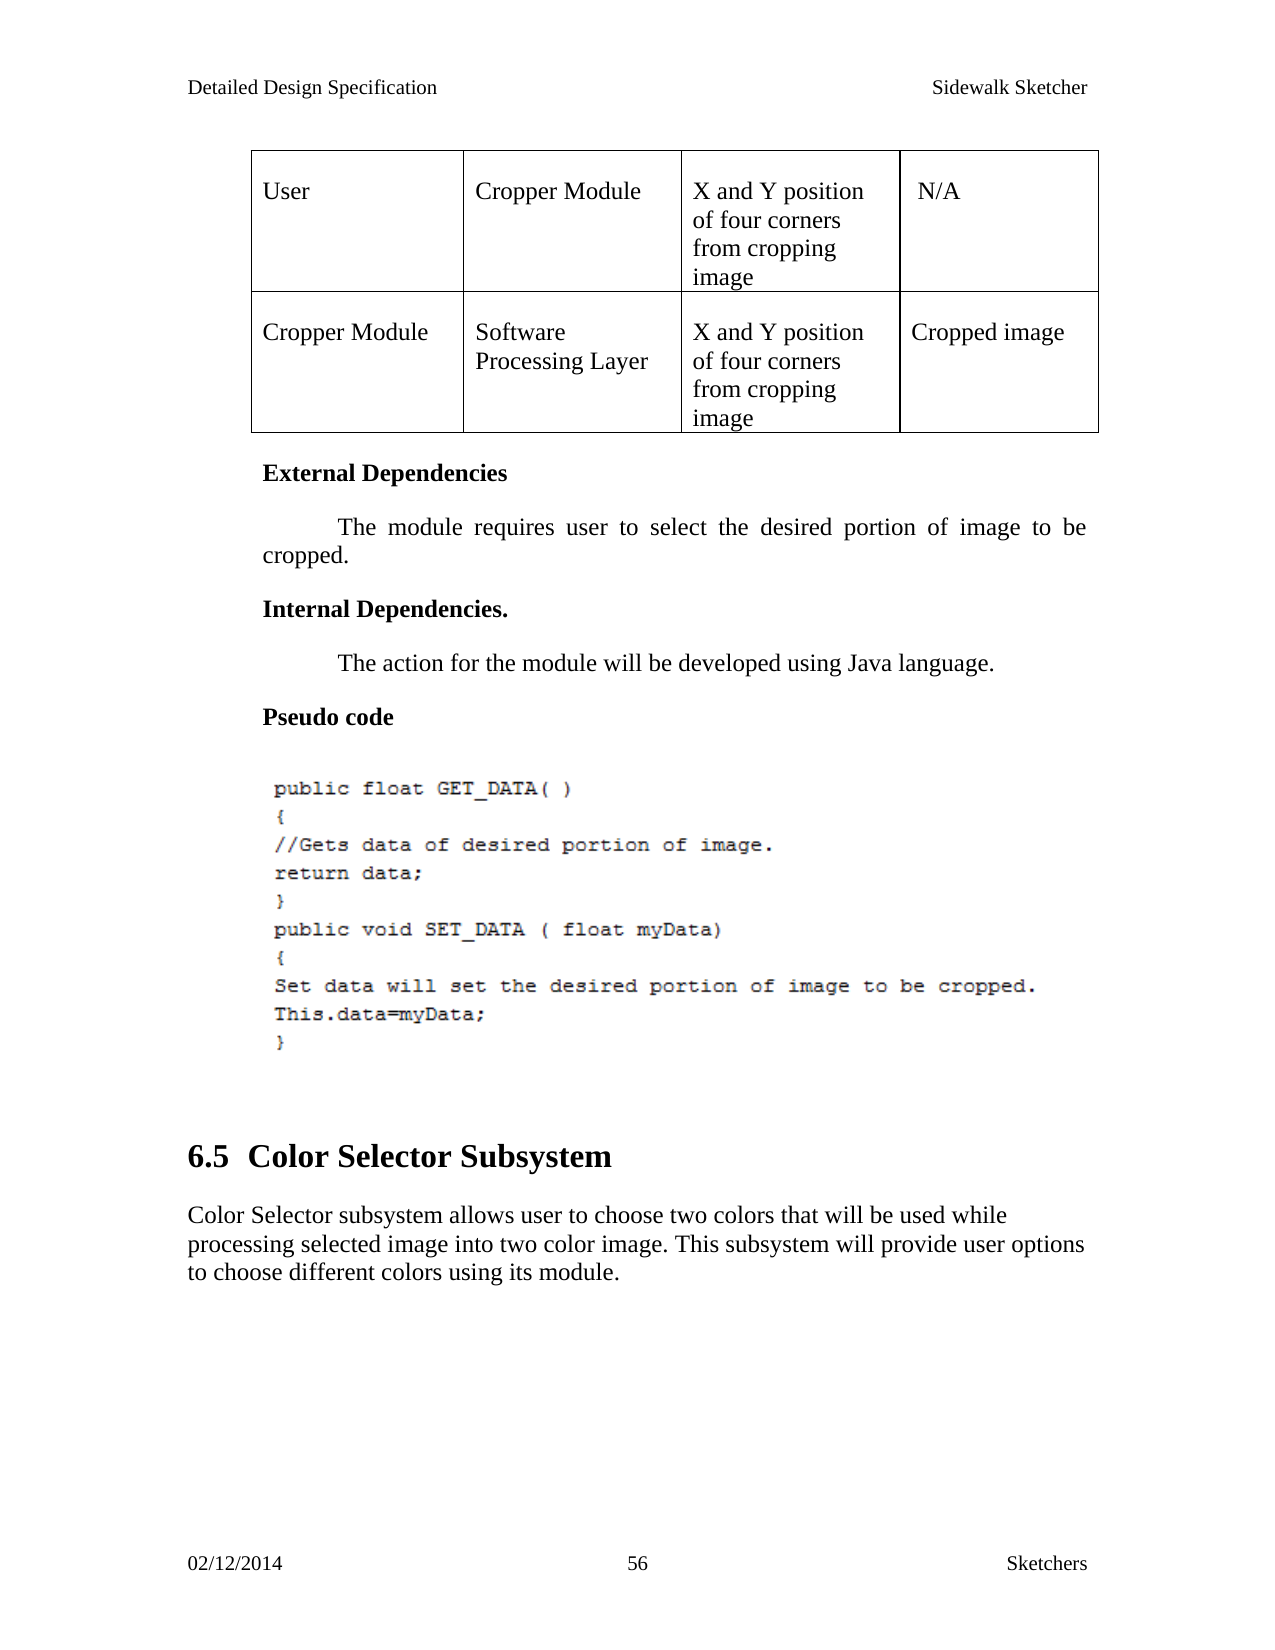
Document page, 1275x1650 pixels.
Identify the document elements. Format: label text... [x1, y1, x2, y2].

text Color Selector subsystem allows user to choose two colors that will be used while processing selected image into two color image. This subsystem will provide user options to choose different colors using its module. [187, 1200, 1087, 1286]
text The action for the module will be developed using Java language. [262, 648, 1087, 677]
subtitle Color Selector Subsystem [187, 1137, 1087, 1175]
table_cell Cropped image [901, 292, 1098, 432]
text Internal Dependencies. [262, 594, 1087, 623]
picture [262, 779, 1054, 1058]
table_cell X and Y position of four corners from cropping image [682, 292, 899, 432]
table_cell User [252, 151, 463, 291]
table_cell Software Processing Layer [464, 292, 681, 432]
table_cell Cropper Module [252, 292, 463, 432]
text External Dependencies [262, 458, 1087, 487]
text The module requires user to select the desired portion of image to be cropped. [262, 512, 1087, 569]
table_cell Cropper Module [464, 151, 681, 291]
table_cell N/A [901, 151, 1098, 291]
text Pseudo code [187, 702, 1087, 731]
table_cell X and Y position of four corners from cropping image [682, 151, 899, 291]
